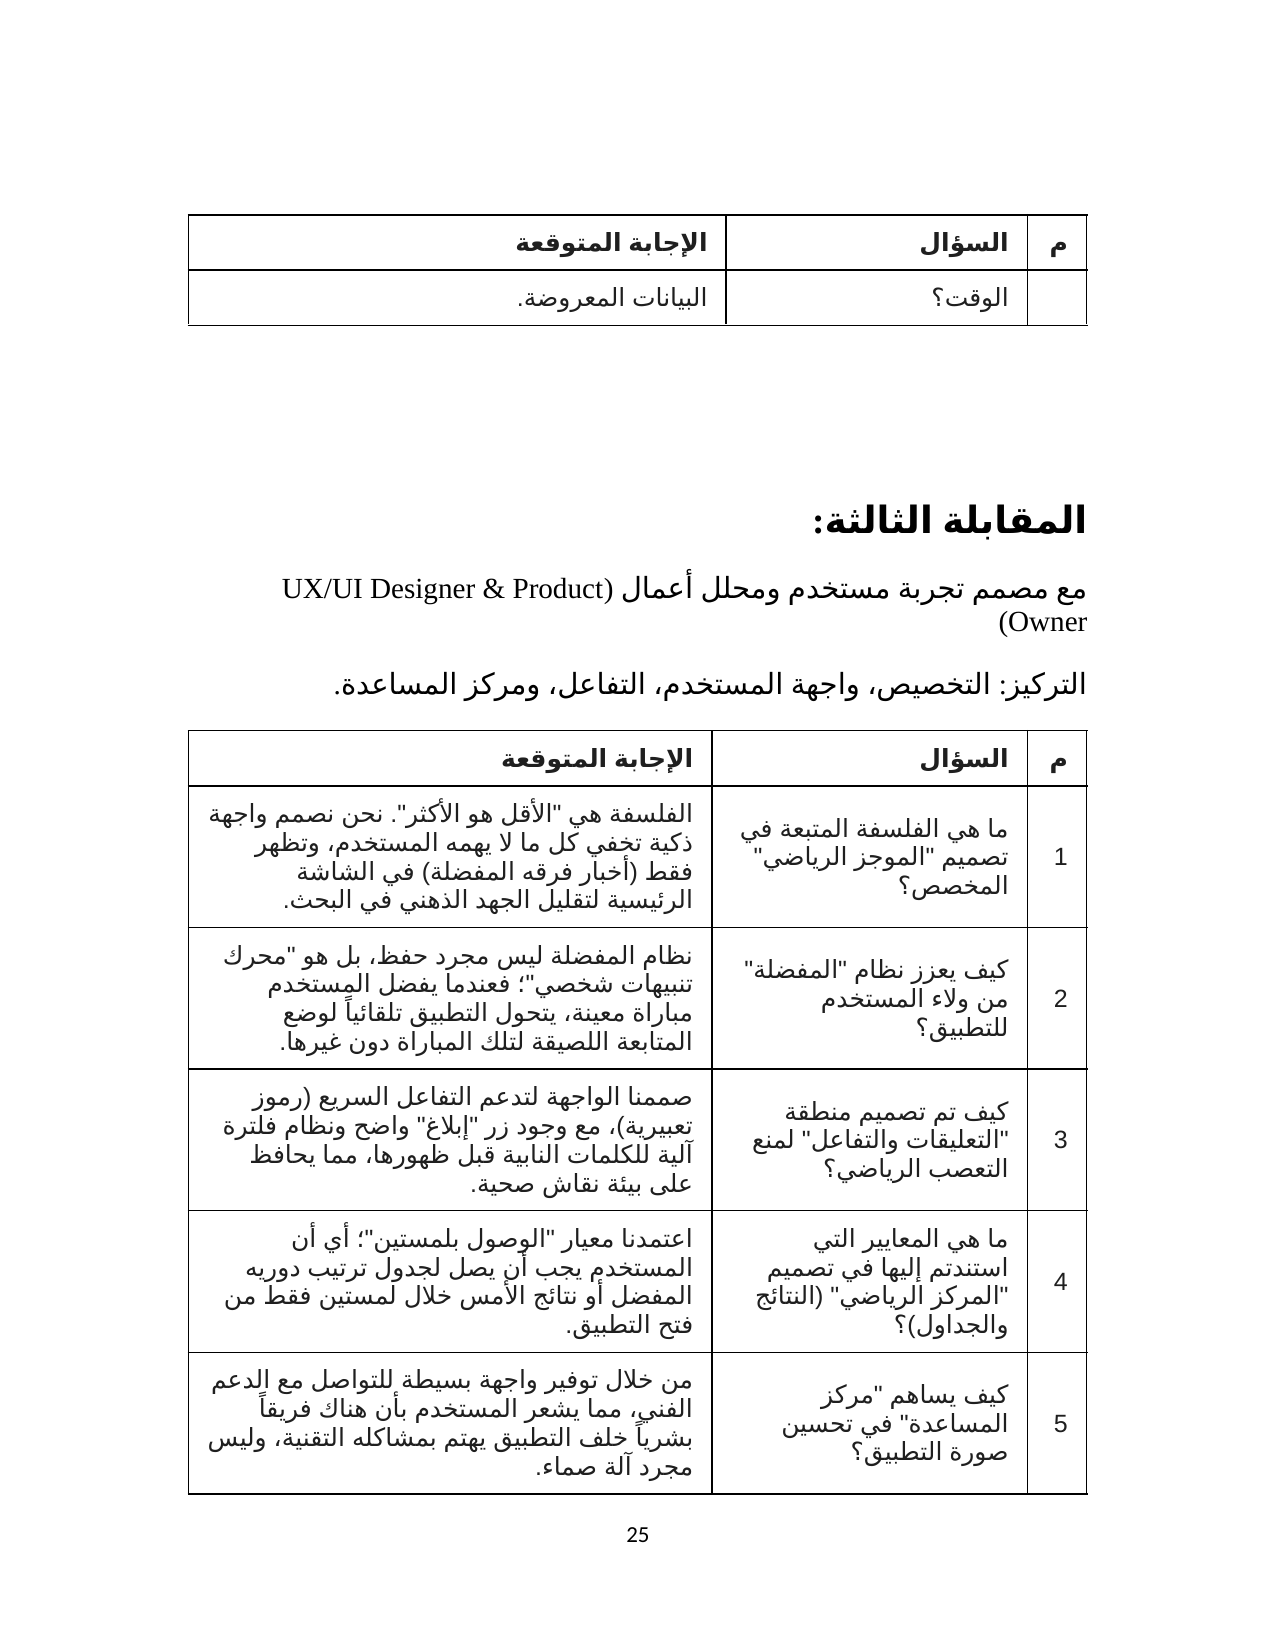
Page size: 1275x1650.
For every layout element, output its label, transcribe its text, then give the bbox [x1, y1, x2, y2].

subtitle مع مصمم تجربة مستخدم ومحلل أعمال (UX/UI Designer & Product Owner) [187, 571, 1087, 638]
table_cell 2 [1028, 928, 1086, 1068]
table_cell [727, 271, 1027, 324]
table_cell صممنا الواجهة لتدعم التفاعل السريع (رموز تعبيرية)، مع وجود زر "إبلاغ" واضح ونظام فلترة آلية للكلمات النابية قبل ظهورها، مما يحافظ على بيئة نقاش صحية. [189, 1070, 711, 1210]
table_cell نظام المفضلة ليس مجرد حفظ، بل هو "محرك تنبيهات شخصي"؛ فعندما يفضل المستخدم مباراة معينة، يتحول التطبيق تلقائياً لوضع المتابعة اللصيقة لتلك المباراة دون غيرها. [189, 928, 711, 1068]
table_header السؤال [727, 216, 1027, 269]
table_cell 1 [1028, 787, 1086, 927]
table_cell كيف تم تصميم منطقة "التعليقات والتفاعل" لمنع التعصب الرياضي؟ [713, 1070, 1027, 1210]
table_cell اعتمدنا معيار "الوصول بلمستين"؛ أي أن المستخدم يجب أن يصل لجدول ترتيب دوريه المفضل أو نتائج الأمس خلال لمستين فقط من فتح التطبيق. [189, 1211, 711, 1351]
table_header الإجابة المتوقعة [189, 216, 725, 269]
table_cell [189, 271, 725, 324]
table_cell من خلال توفير واجهة بسيطة للتواصل مع الدعم الفني، مما يشعر المستخدم بأن هناك فريقاً بشرياً خلف التطبيق يهتم بمشاكله التقنية، وليس مجرد آلة صماء. [189, 1353, 711, 1493]
table_cell كيف يعزز نظام "المفضلة" من ولاء المستخدم للتطبيق؟ [713, 928, 1027, 1068]
table_cell الفلسفة هي "الأقل هو الأكثر". نحن نصمم واجهة ذكية تخفي كل ما لا يهمه المستخدم، وتظهر فقط (أخبار فرقه المفضلة) في الشاشة الرئيسية لتقليل الجهد الذهني في البحث. [189, 787, 711, 927]
text المقابلة الثالثة: [187, 498, 1087, 542]
table_cell 8 [1028, 271, 1086, 324]
table_header م [1028, 731, 1086, 785]
table_header الإجابة المتوقعة [189, 731, 711, 785]
table_cell 5 [1028, 1353, 1086, 1493]
text التركيز: التخصيص، واجهة المستخدم، التفاعل، ومركز المساعدة. [187, 667, 1087, 701]
table_cell 3 [1028, 1070, 1086, 1210]
table_cell ما هي الفلسفة المتبعة في تصميم "الموجز الرياضي" المخصص؟ [713, 787, 1027, 927]
table_header السؤال [713, 731, 1027, 785]
table_cell ما هي المعايير التي استندتم إليها في تصميم "المركز الرياضي" (النتائج والجداول)؟ [713, 1211, 1027, 1351]
table_header م [1028, 216, 1086, 269]
table_cell 4 [1028, 1211, 1086, 1351]
table_cell كيف يساهم "مركز المساعدة" في تحسين صورة التطبيق؟ [713, 1353, 1027, 1493]
